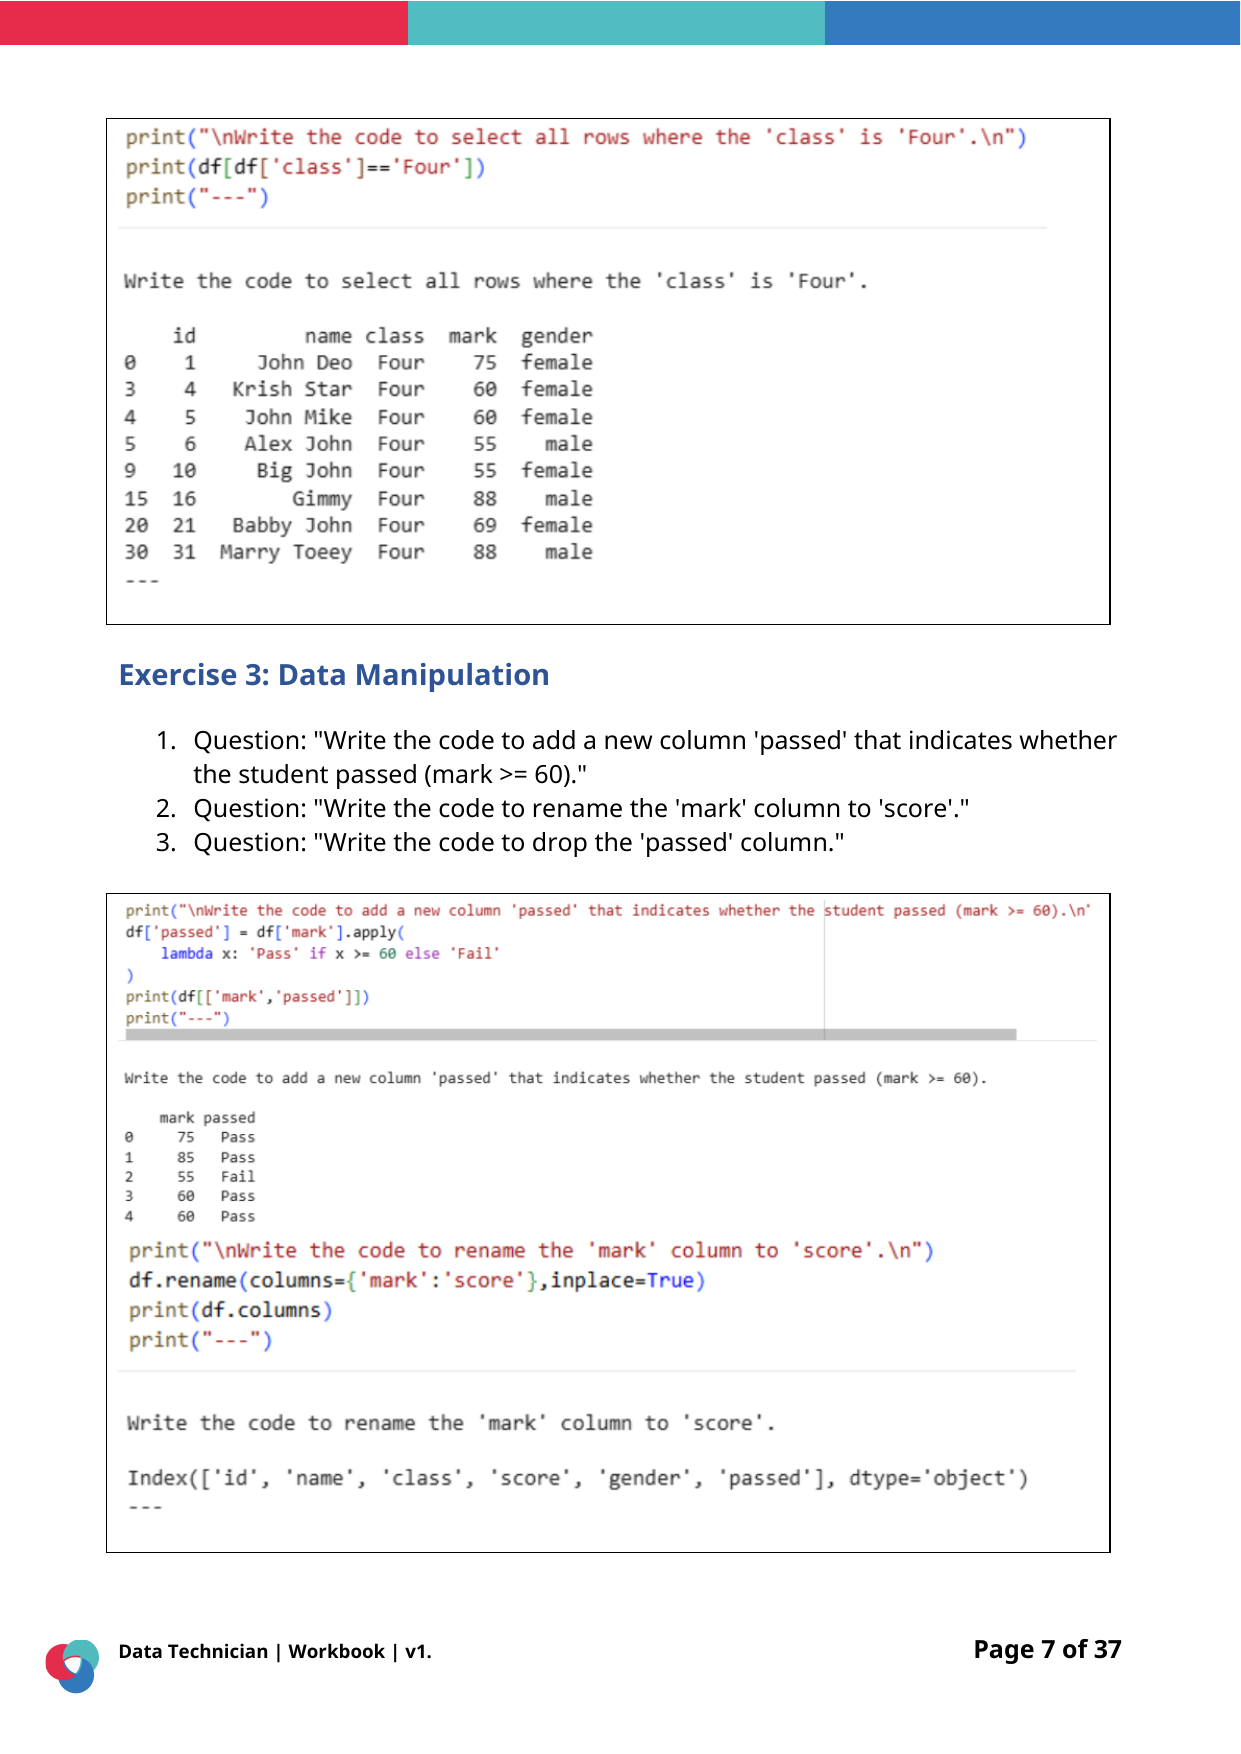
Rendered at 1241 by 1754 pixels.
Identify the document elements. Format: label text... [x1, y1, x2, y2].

subtitle Exercise 3: Data Manipulation [118, 654, 1122, 693]
list Question: "Write the code to drop the 'passed' column." [156, 825, 1122, 859]
picture [118, 119, 1048, 590]
table_header [107, 894, 1109, 1552]
picture [118, 894, 1098, 1518]
list Question: "Write the code to add a new column 'passed' that indicates whether the student passed (mark >= 60)." [156, 723, 1122, 791]
table_header [107, 119, 1109, 623]
list Question: "Write the code to rename the 'mark' column to 'score'." [156, 791, 1122, 825]
picture [45, 1640, 100, 1694]
